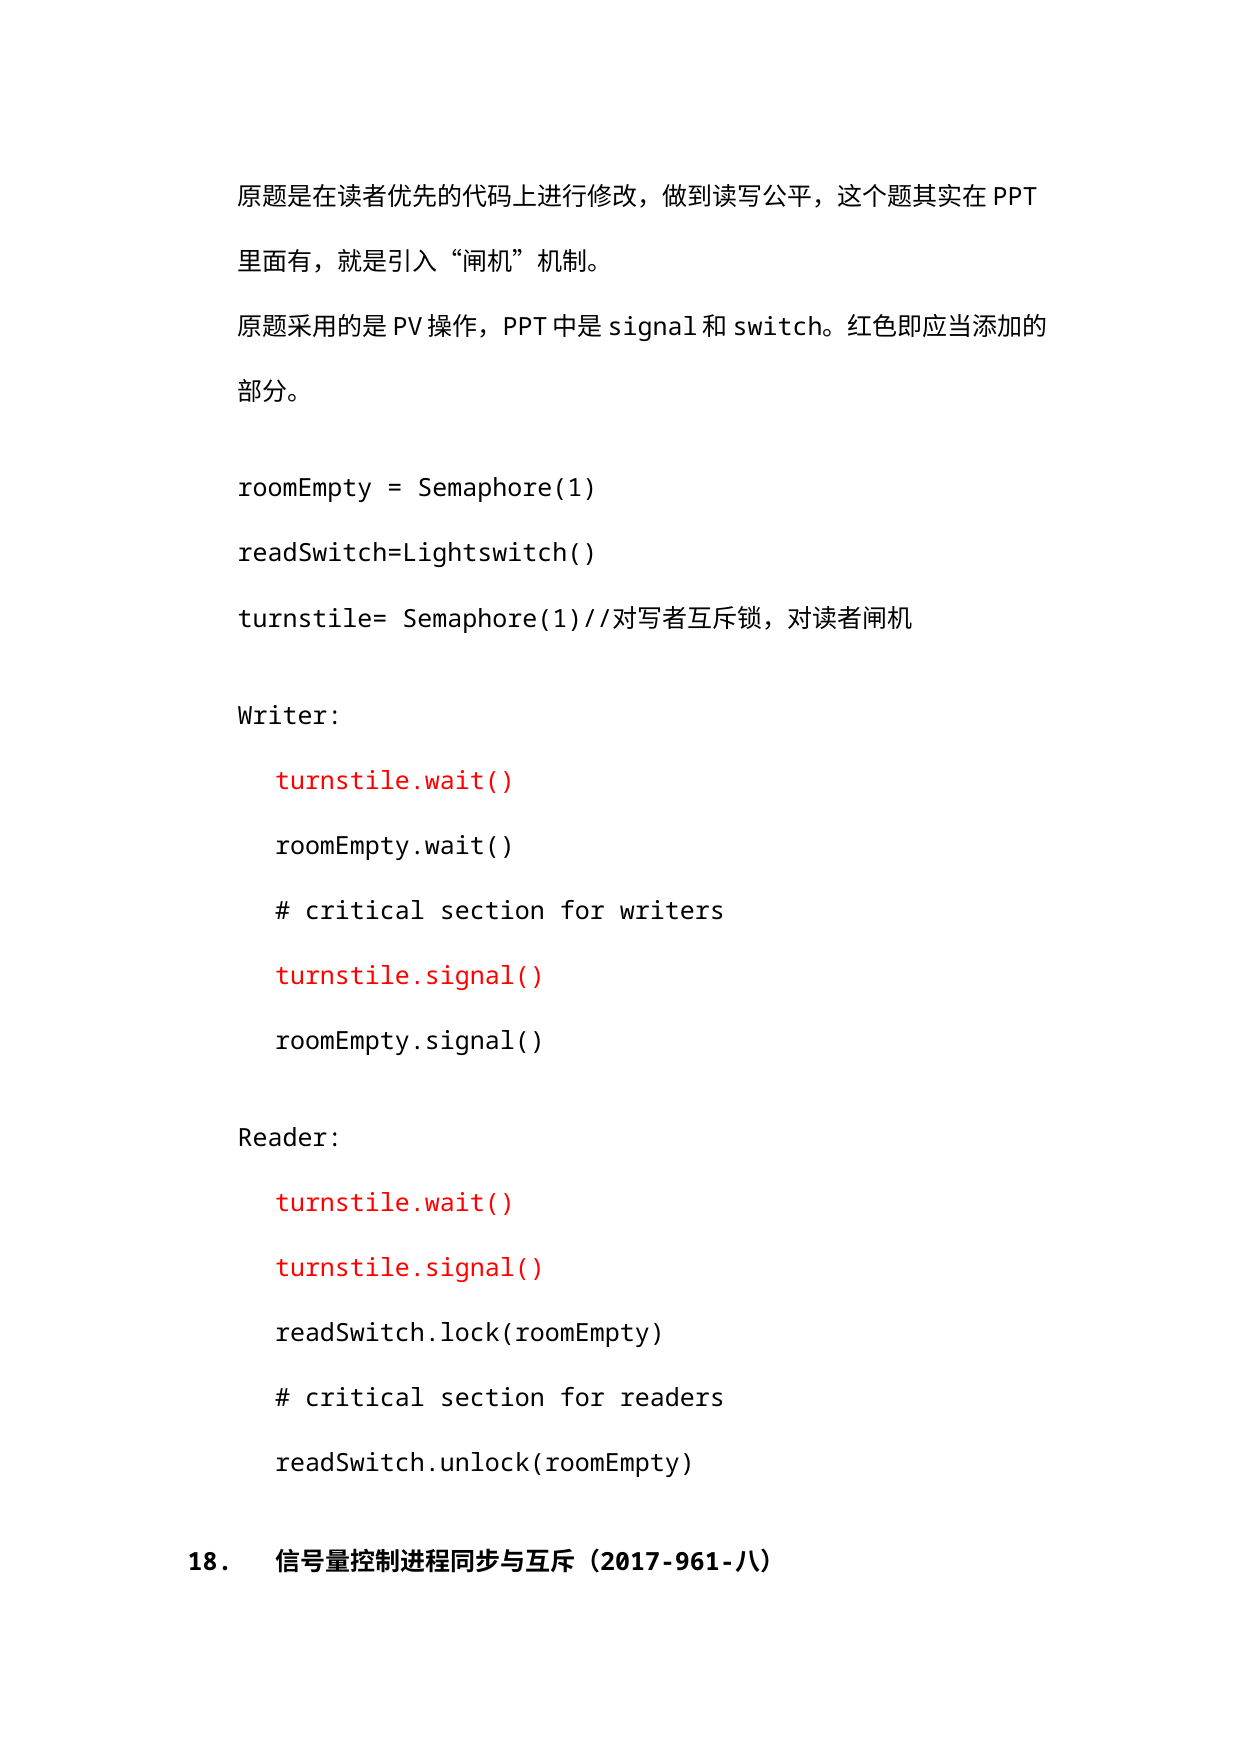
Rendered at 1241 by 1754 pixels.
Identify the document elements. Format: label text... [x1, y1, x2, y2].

text readSwitch=Lightswitch() [237, 519, 1053, 584]
text # critical section for writers [237, 877, 1053, 942]
text roomEmpty = Semaphore(1) [237, 454, 1053, 519]
text # critical section for readers [237, 1364, 1053, 1429]
text turnstile= Semaphore(1)//对写者互斥锁，对读者闸机 [237, 584, 1053, 649]
text turnstile.signal() [237, 942, 1053, 1007]
text 原题采用的是PV操作，PPT中是signal和switch。红色即应当添加的部分。 [237, 292, 1053, 422]
text roomEmpty.signal() [237, 1007, 1053, 1072]
text readSwitch.unlock(roomEmpty) [237, 1429, 1053, 1494]
text roomEmpty.wait() [237, 812, 1053, 877]
list 信号量控制进程同步与互斥（2017-961-八） [187, 1527, 1053, 1592]
text Reader: [237, 1104, 1053, 1169]
text turnstile.wait() [237, 747, 1053, 812]
text turnstile.signal() [237, 1234, 1053, 1299]
text 原题是在读者优先的代码上进行修改，做到读写公平，这个题其实在PPT里面有，就是引入“闸机”机制。 [237, 162, 1053, 292]
text turnstile.wait() [237, 1169, 1053, 1234]
text Writer: [237, 682, 1053, 747]
text readSwitch.lock(roomEmpty) [237, 1299, 1053, 1364]
